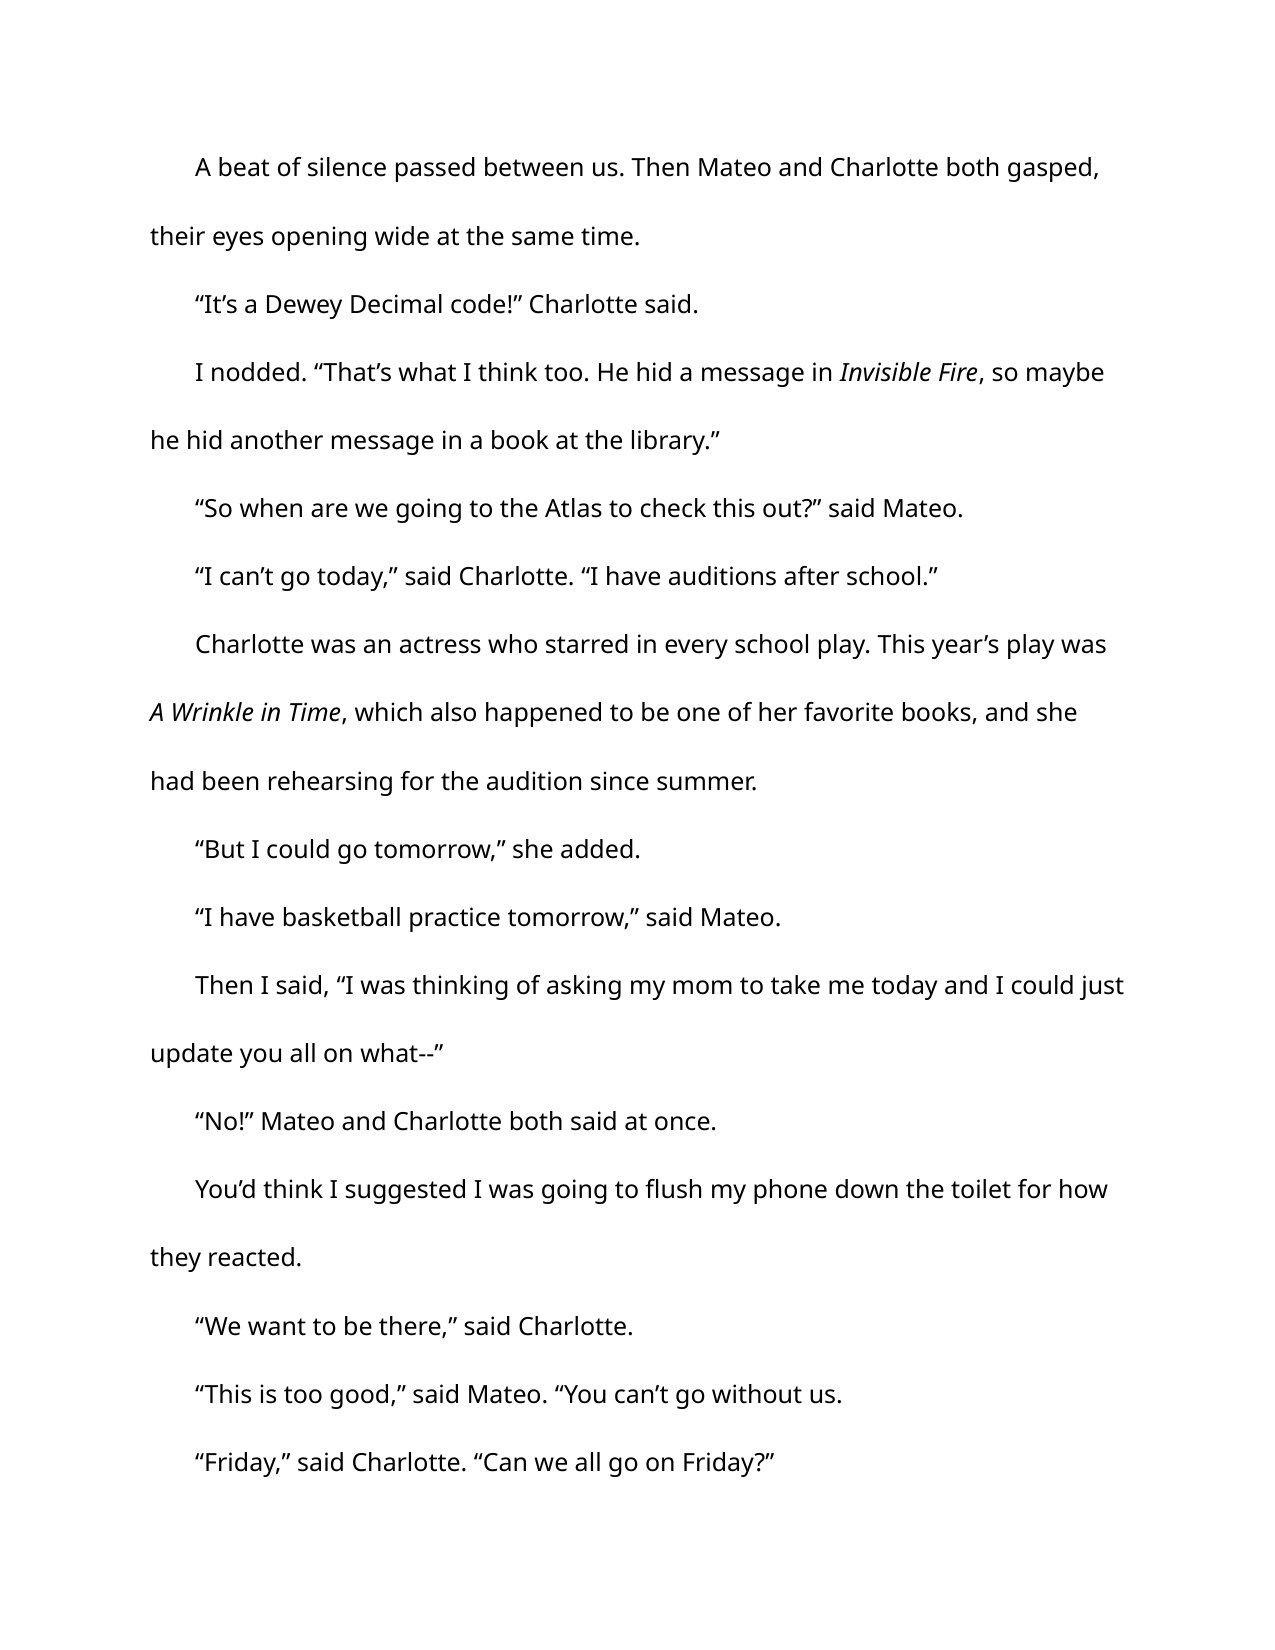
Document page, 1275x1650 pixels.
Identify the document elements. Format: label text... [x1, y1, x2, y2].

text You’d think I suggested I was going to flush my phone down the toilet for how they reacted. [150, 1172, 1125, 1274]
text “I can’t go today,” said Charlotte. “I have auditions after school.” [150, 559, 1125, 593]
text A beat of silence passed between us. Then Mateo and Charlotte both gasped, their eyes opening wide at the same time. [150, 150, 1125, 252]
text “I have basketball practice tomorrow,” said Mateo. [150, 899, 1125, 933]
text “This is too good,” said Mateo. “You can’t go without us. [150, 1376, 1125, 1410]
text “But I could go tomorrow,” she added. [150, 831, 1125, 865]
text “Friday,” said Charlotte. “Can we all go on Friday?” [150, 1444, 1125, 1478]
text Charlotte was an actress who starred in every school play. This year’s play was A Wrinkle in Time, which also happened to be one of her favorite books, and she had been rehearsing for the audition since summer. [150, 627, 1125, 797]
text “So when are we going to the Atlas to check this out?” said Mateo. [150, 491, 1125, 525]
text “We want to be there,” said Charlotte. [150, 1308, 1125, 1342]
text “No!” Mateo and Charlotte both said at once. [150, 1104, 1125, 1138]
text Then I said, “I was thinking of asking my mom to take me today and I could just update you all on what--” [150, 967, 1125, 1070]
text I nodded. “That’s what I think too. He hid a message in Invisible Fire, so maybe he hid another message in a book at the library.” [150, 354, 1125, 457]
text “It’s a Dewey Decimal code!” Charlotte said. [150, 286, 1125, 320]
